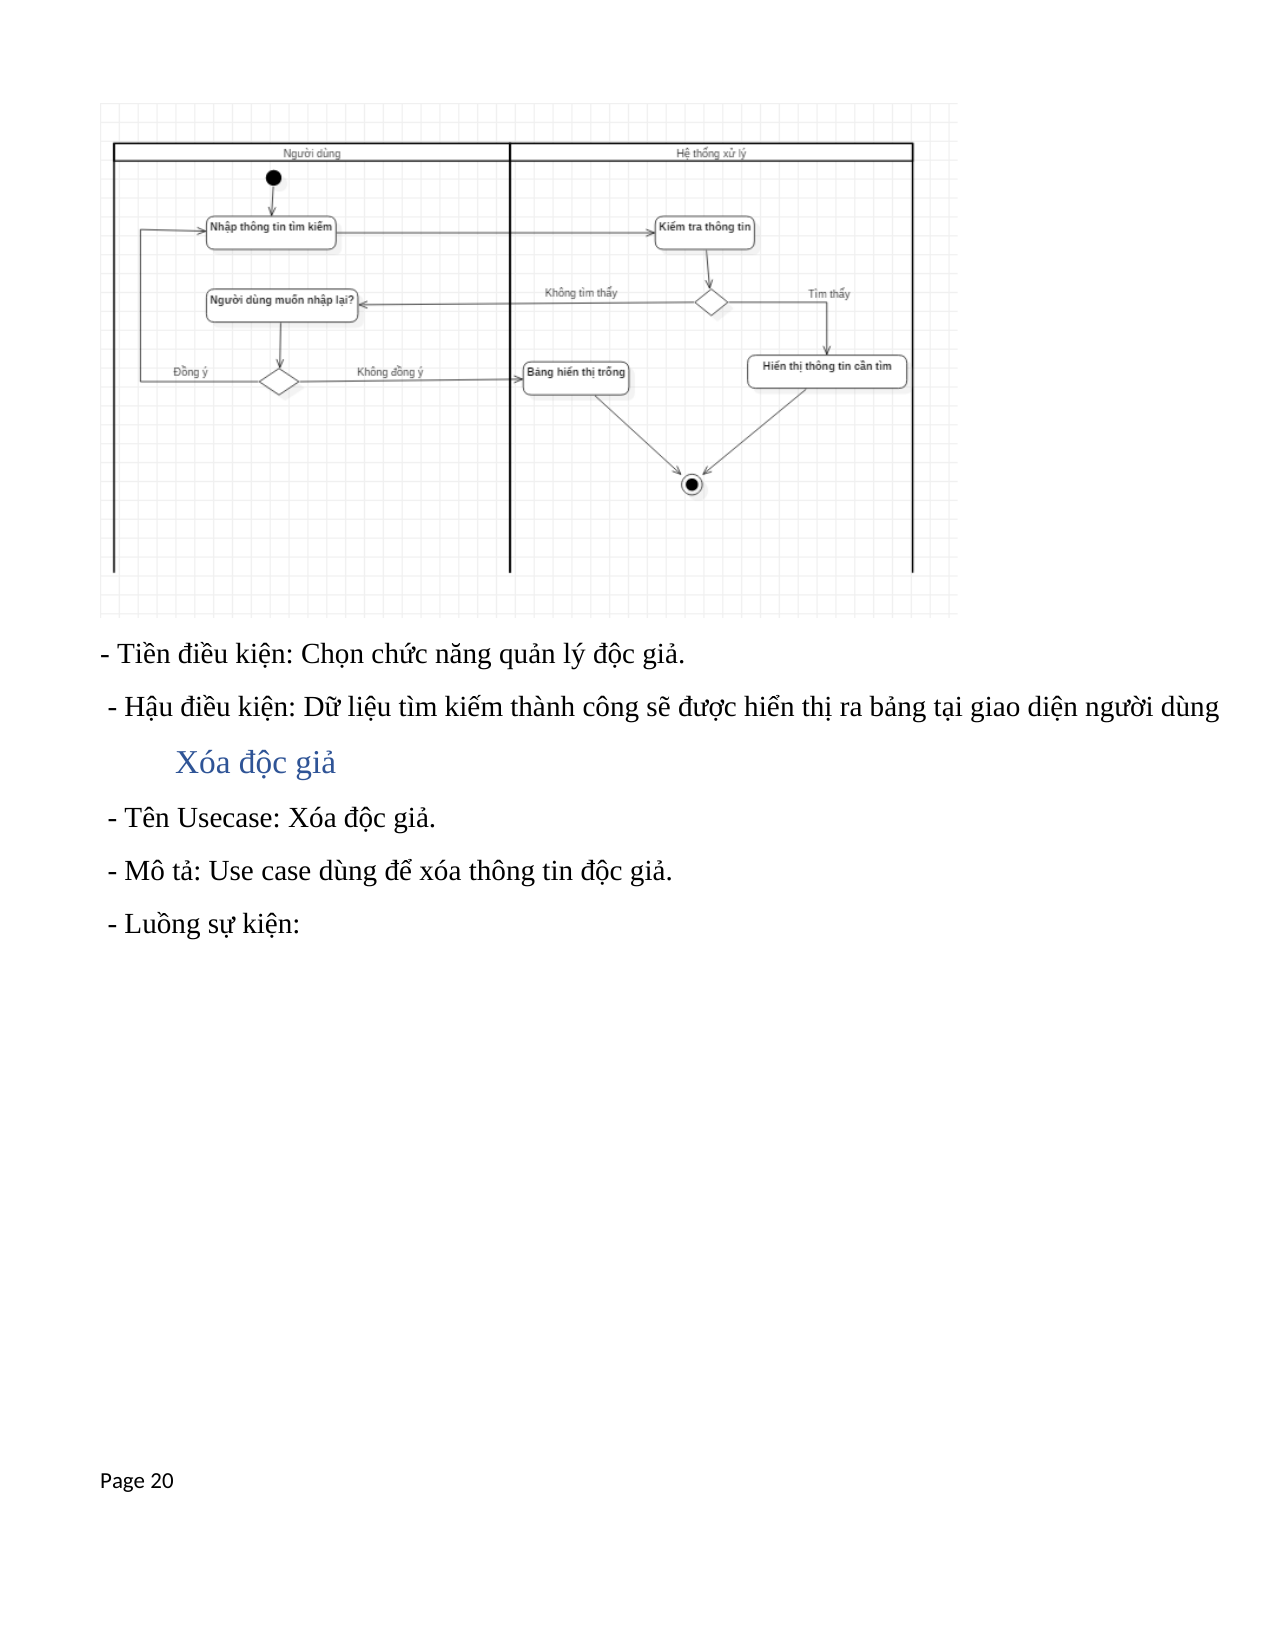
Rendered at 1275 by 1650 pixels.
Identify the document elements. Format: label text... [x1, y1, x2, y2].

text - Hậu điều kiện: Dữ liệu tìm kiếm thành công sẽ được hiển thị ra bảng tại giao diện người dùng [100, 689, 1237, 723]
text - Mô tả: Use case dùng để xóa thông tin độc giả. [100, 853, 1237, 887]
text Xóa độc giả [100, 742, 1237, 781]
picture [100, 103, 958, 618]
text - Tên Usecase: Xóa độc giả. [100, 800, 1237, 834]
text - Tiền điều kiện: Chọn chức năng quản lý độc giả. [100, 637, 1237, 670]
text - Luồng sự kiện: [100, 906, 1237, 939]
